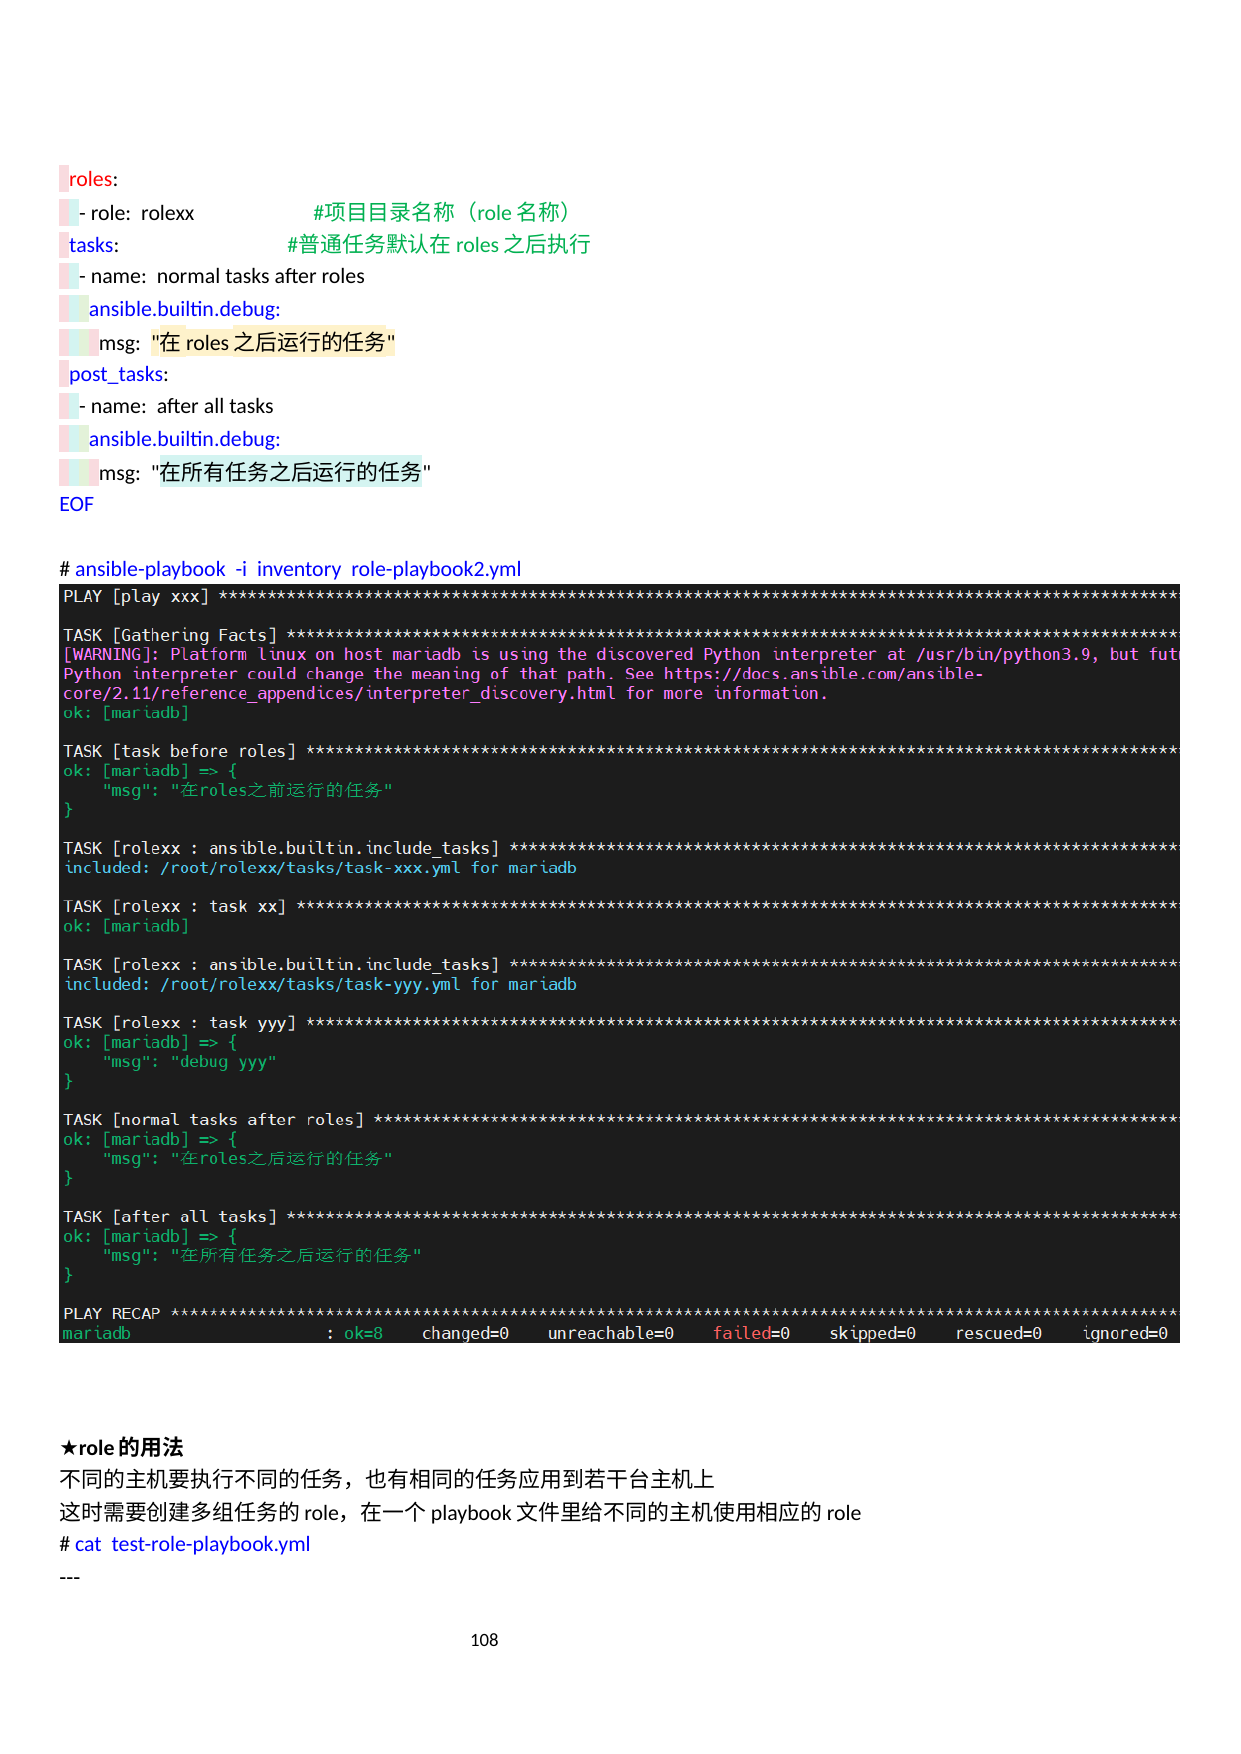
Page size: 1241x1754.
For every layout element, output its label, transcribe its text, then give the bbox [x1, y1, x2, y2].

picture [59, 584, 1180, 1343]
text --- [59, 1559, 1181, 1592]
text post_tasks: [59, 357, 1181, 389]
text 这时需要创建多组任务的role，在一个playbook文件里给不同的主机使用相应的role [59, 1494, 1181, 1527]
text # ansible-playbook -i inventory role-playbook2.yml [59, 552, 1181, 584]
text ansible.builtin.debug: [59, 422, 1181, 454]
text EOF [59, 487, 1181, 519]
text ansible.builtin.debug: [59, 292, 1181, 324]
text ★role的用法 [59, 1429, 1181, 1462]
text tasks: #普通任务默认在roles之后执行 [59, 227, 1181, 259]
text 不同的主机要执行不同的任务，也有相同的任务应用到若干台主机上 [59, 1462, 1181, 1494]
text msg: "在roles之后运行的任务" [59, 324, 1181, 357]
text msg: "在所有任务之后运行的任务" [59, 454, 1181, 487]
text - role: rolexx #项目目录名称（role名称） [59, 194, 1181, 227]
text # cat test-role-playbook.yml [59, 1527, 1181, 1559]
text - name: after all tasks [59, 389, 1181, 422]
text - name: normal tasks after roles [59, 259, 1181, 292]
text roles: [59, 162, 1181, 194]
